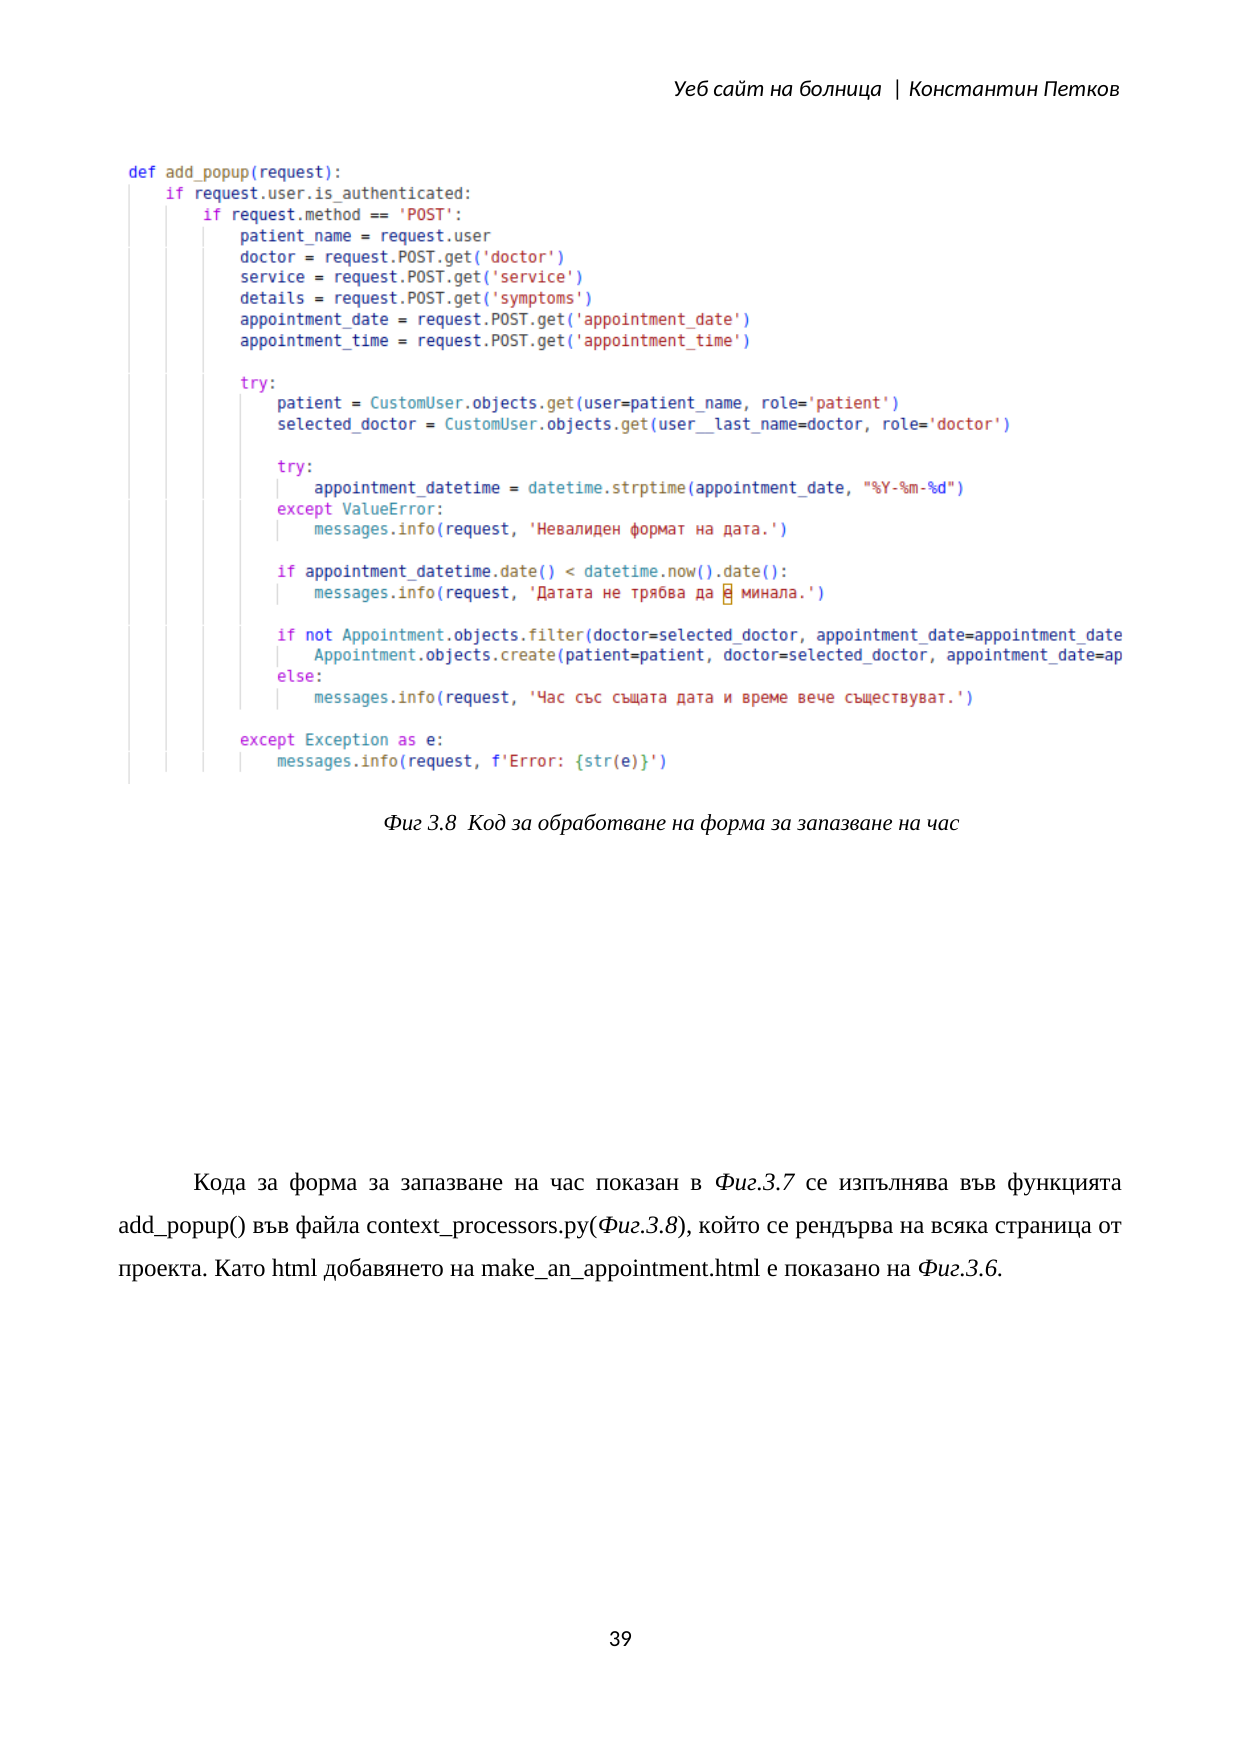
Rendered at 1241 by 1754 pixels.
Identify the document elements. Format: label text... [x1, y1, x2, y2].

text Кода за форма за запазване на час показан в Фиг.3.7 се изпълнява във функцията add_popup() във файла context_processors.py(Фиг.3.8), който се рендърва на всяка страница от проекта. Като html добавянето на make_an_appointment.html е показано на Фиг.3.6. [118, 1167, 1122, 1282]
picture [118, 155, 1123, 784]
text Фиг 3.8 Код за обработване на форма за запазване на час [268, 809, 1122, 835]
